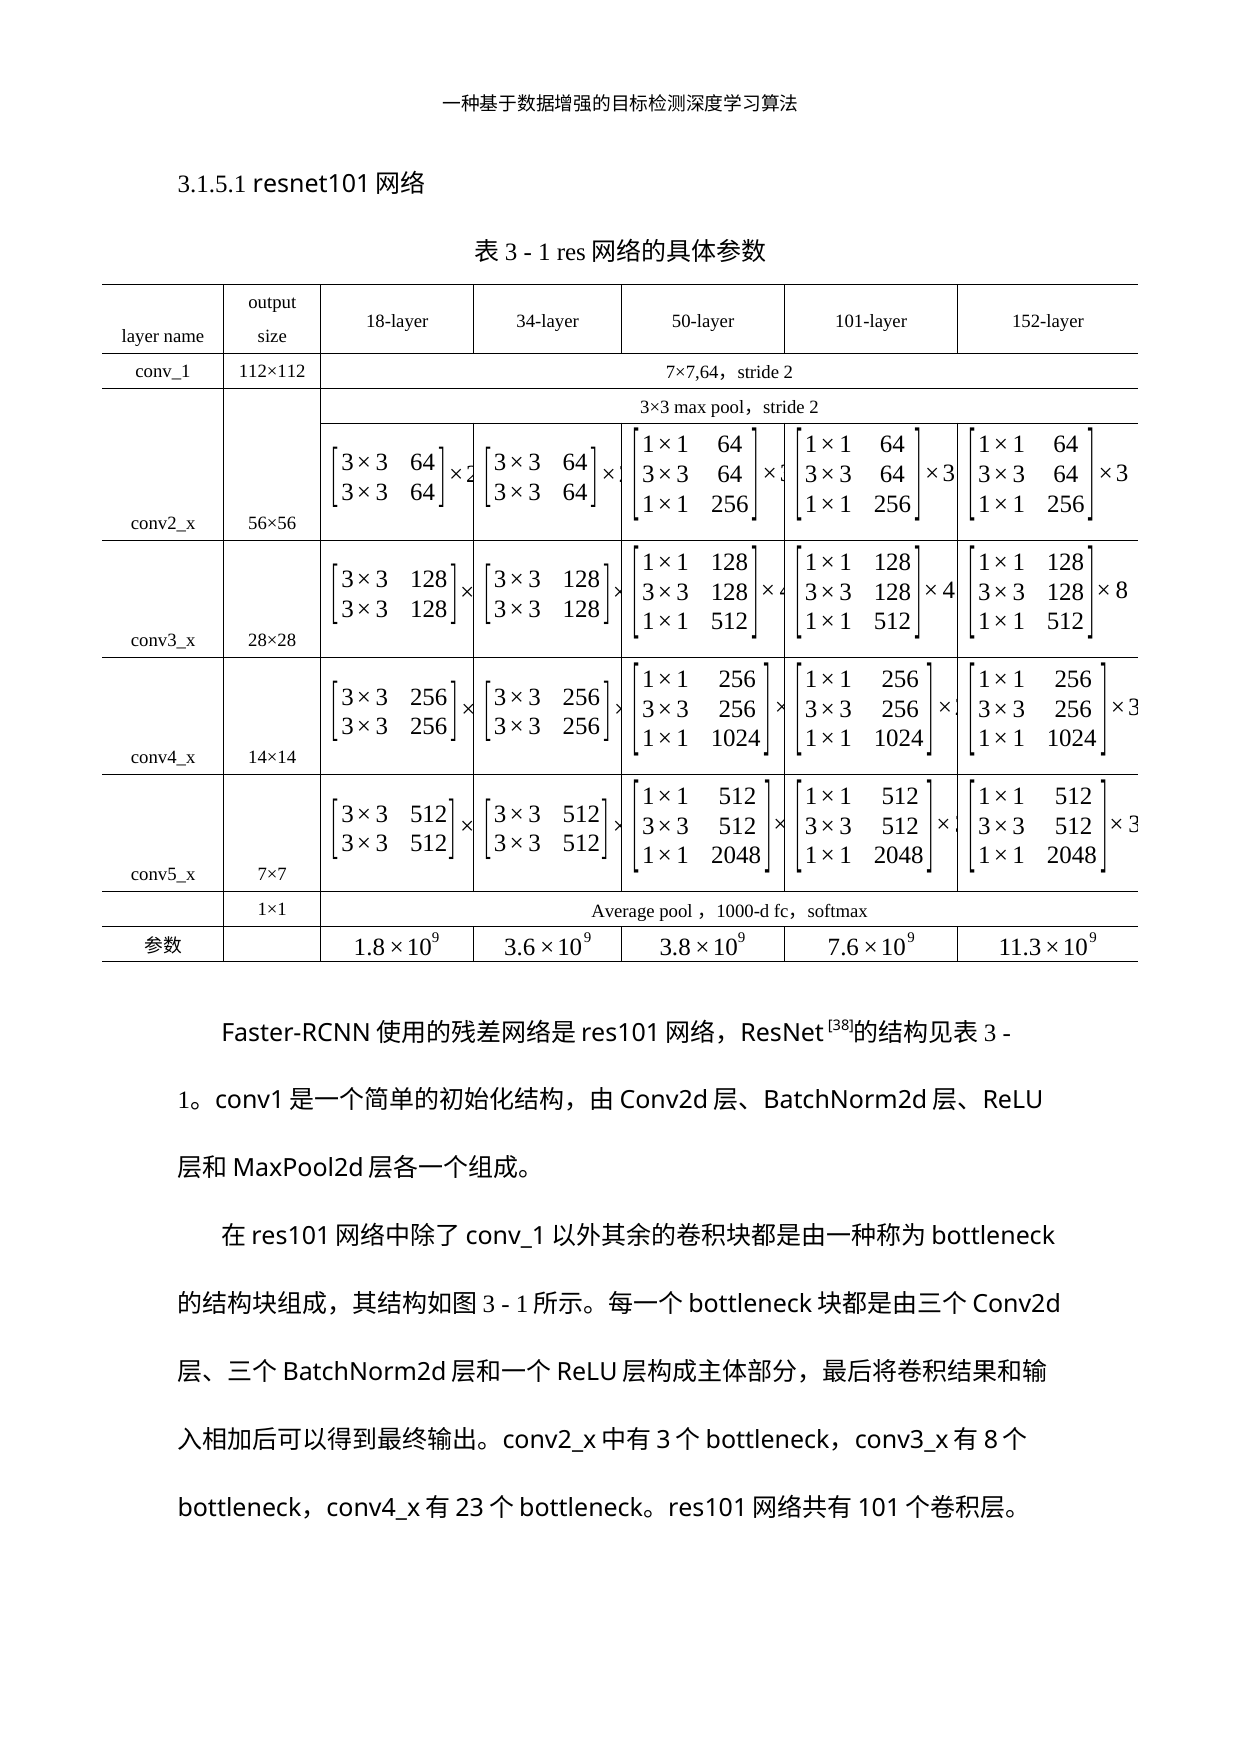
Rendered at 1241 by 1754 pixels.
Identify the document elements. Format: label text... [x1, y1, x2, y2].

table_cell 56×56 [224, 389, 320, 539]
table_cell 1×1 [224, 892, 320, 926]
text 在res101网络中除了conv_1以外其余的卷积块都是由一种称为bottleneck的结构块组成，其结构如图3 - 1所示。每一个bottleneck块都是由三个Conv2d层、三个BatchNorm2d层和一个ReLU层构成主体部分，最后将卷积结果和输入相加后可以得到最终输出。conv2_x中有3个bottleneck，conv3_x有8个bottleneck，conv4_x有23个bottleneck。res101网络共有101个卷积层。 [177, 1200, 1063, 1539]
table_cell [785, 927, 957, 961]
table_cell [321, 658, 473, 774]
table_header 50-layer [622, 285, 784, 352]
table_cell conv5_x [102, 775, 223, 891]
text 表3 - 1 res网络的具体参数 [177, 216, 1063, 283]
table_cell Average pool ，1000-d fc，softmax [321, 892, 1138, 926]
table_cell conv4_x [102, 658, 223, 774]
text 3.1.5.1 resnet101网络 [177, 148, 1063, 216]
table_cell [958, 775, 1138, 891]
table_cell [321, 927, 473, 961]
table_header 34-layer [474, 285, 621, 352]
table_cell [474, 927, 621, 961]
table_cell conv3_x [102, 541, 223, 657]
table_cell [958, 658, 1138, 774]
table_cell 参数 [102, 927, 223, 961]
table_header 101-layer [785, 285, 957, 352]
table_cell [785, 541, 957, 657]
table_cell conv2_x [102, 389, 223, 539]
table_cell conv_1 [102, 354, 223, 387]
table_cell [785, 424, 957, 539]
table_cell 28×28 [224, 541, 320, 657]
table_cell [622, 541, 784, 657]
table_cell [958, 541, 1138, 657]
table_cell [958, 424, 1138, 539]
table_cell [474, 541, 621, 657]
table_cell 7×7 [224, 775, 320, 891]
table_cell [622, 927, 784, 961]
table_cell [785, 658, 957, 774]
table_cell [224, 927, 320, 961]
table_cell [622, 424, 784, 539]
table_header layer name [102, 285, 223, 352]
text Faster-RCNN使用的残差网络是res101网络，ResNet []的结构见表3 - 1。conv1是一个简单的初始化结构，由Conv2d层、BatchNorm2d层、ReLU层和MaxPool2d层各一个组成。 [177, 996, 1063, 1200]
table_header 152-layer [958, 285, 1138, 352]
table_cell [622, 658, 784, 774]
table_cell [321, 424, 473, 539]
table_cell [958, 927, 1138, 961]
table_cell [102, 892, 223, 926]
table_cell 3×3 max pool，stride 2 [321, 389, 1138, 422]
table_cell 14×14 [224, 658, 320, 774]
table_cell 7×7,64，stride 2 [321, 354, 1138, 387]
table_cell 112×112 [224, 354, 320, 387]
table_header 18-layer [321, 285, 473, 352]
table_cell [474, 424, 621, 539]
table_cell [321, 541, 473, 657]
table_cell [785, 775, 957, 891]
table_header output size [224, 285, 320, 352]
table_cell [622, 775, 784, 891]
table_cell [474, 658, 621, 774]
table_cell [474, 775, 621, 891]
table_cell [321, 775, 473, 891]
